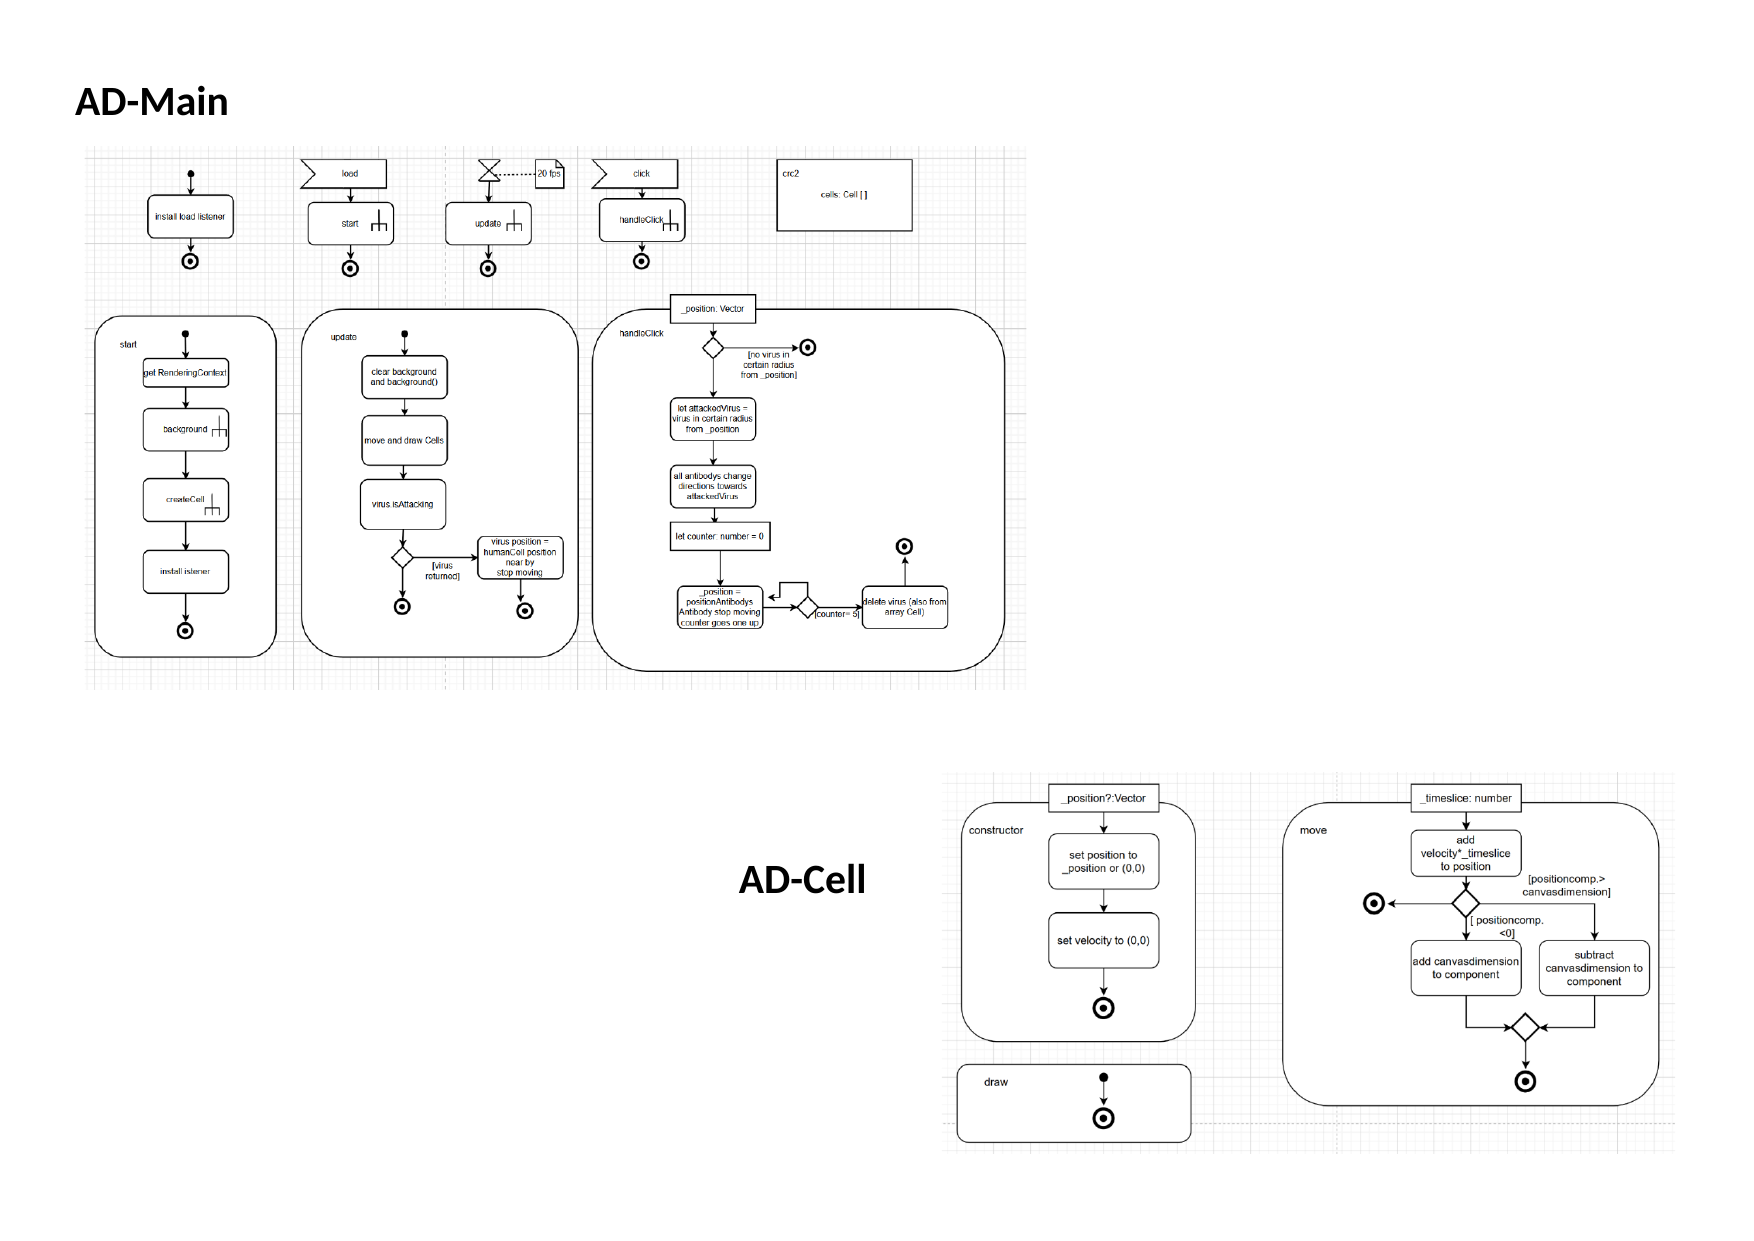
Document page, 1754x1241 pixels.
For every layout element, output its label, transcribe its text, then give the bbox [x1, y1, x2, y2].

picture [84, 146, 1027, 690]
text AD-Cell [665, 853, 941, 904]
picture [941, 772, 1679, 1157]
text AD-Main [75, 75, 1679, 126]
